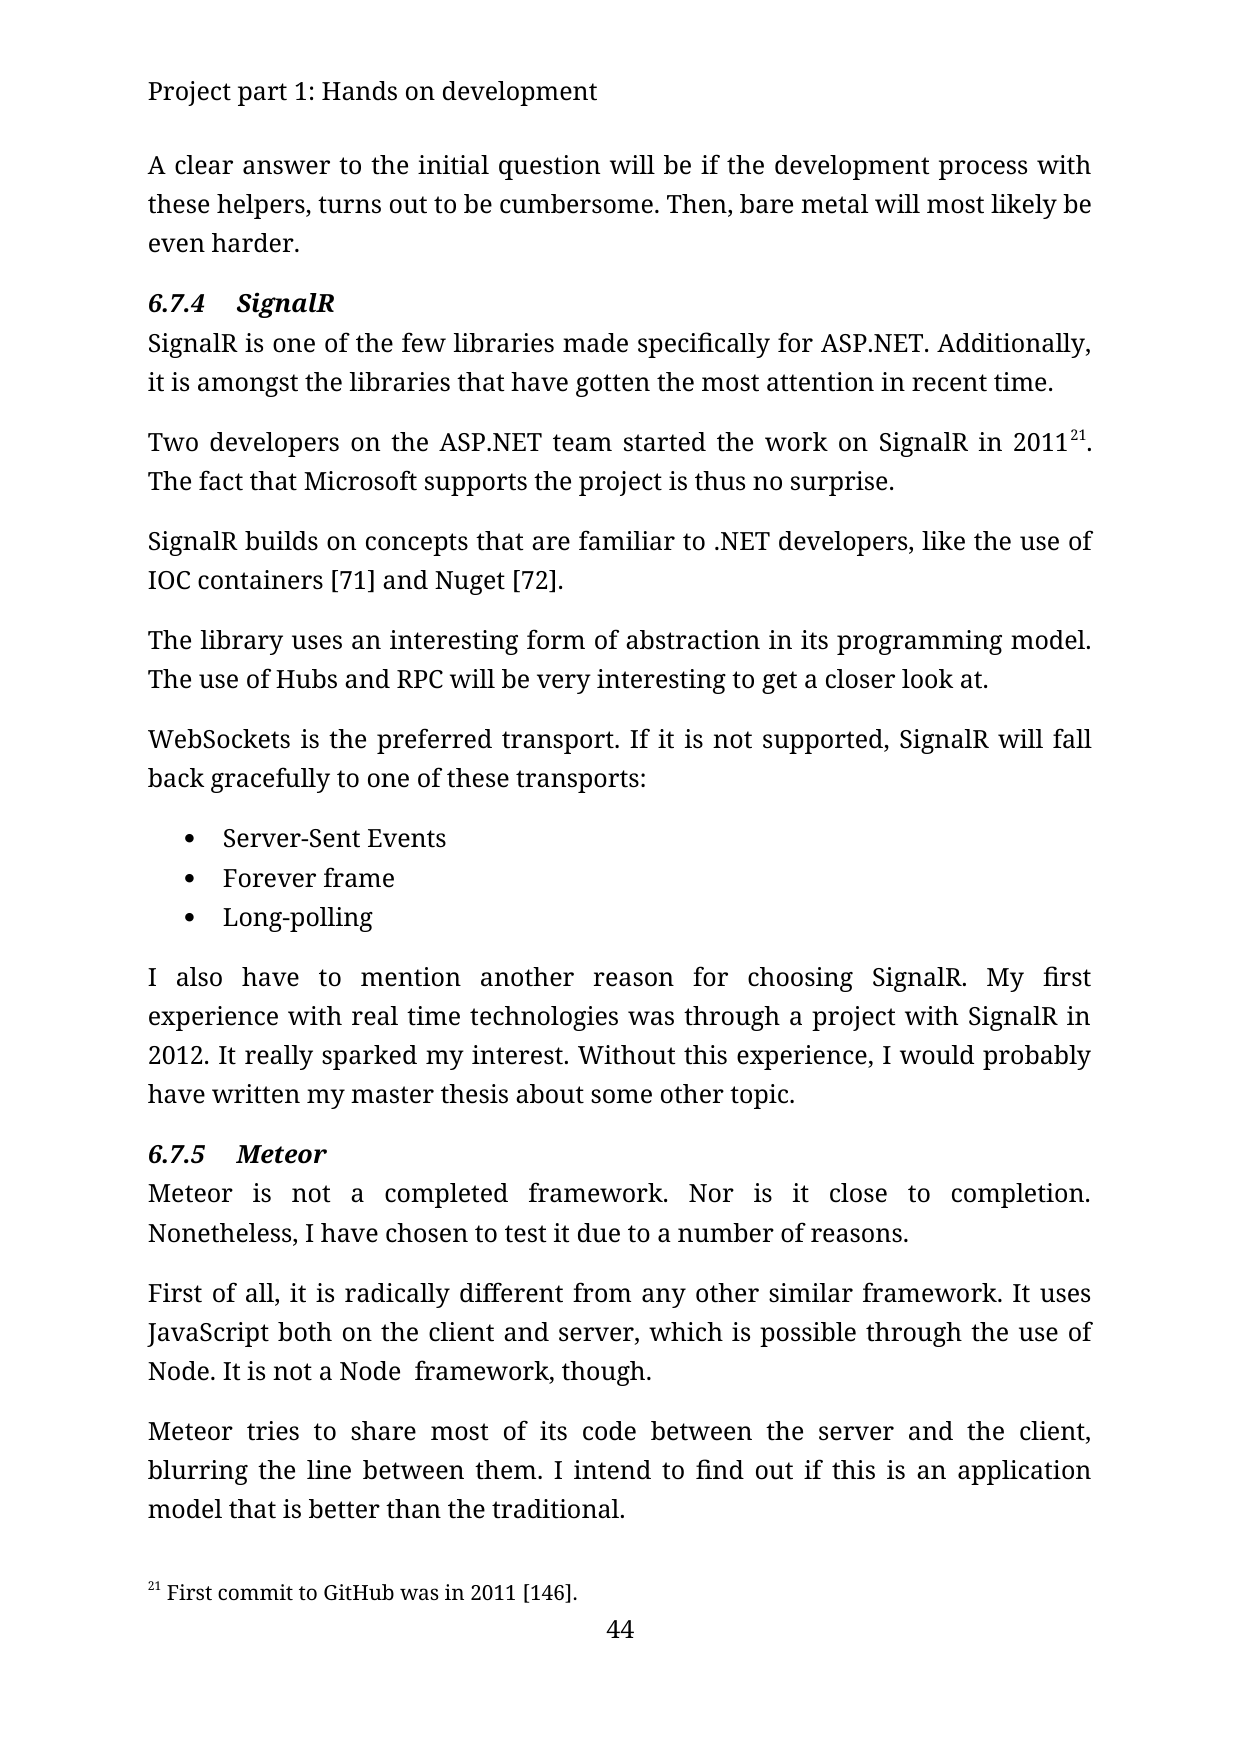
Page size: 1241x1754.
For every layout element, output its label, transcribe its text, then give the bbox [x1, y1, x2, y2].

list Forever frame [185, 860, 1092, 894]
text WebSockets is the preferred transport. If it is not supported, SignalR will fall back gracefully to one of these transports: [148, 722, 1092, 795]
text A clear answer to the initial question will be if the development process with these helpers, turns out to be cumbersome. Then, bare metal will most likely be even harder. [148, 148, 1092, 260]
text Meteor is not a completed framework. Nor is it close to completion. Nonetheless, I have chosen to test it due to a number of reasons. [148, 1176, 1092, 1249]
subtitle Meteor [148, 1137, 1092, 1171]
list Server-Sent Events [185, 821, 1092, 855]
text I also have to mention another reason for choosing SignalR. My first experience with real time technologies was through a project with SignalR in 2012. It really sparked my interest. Without this experience, I would probably have written my master thesis about some other topic. [148, 959, 1092, 1111]
text Two developers on the ASP.NET team started the work on SignalR in 2011. The fact that Microsoft supports the project is thus no surprise. [148, 424, 1092, 498]
subtitle SignalR [148, 286, 1092, 320]
text First of all, it is radically different from any other similar framework. It uses JavaScript both on the client and server, which is possible through the use of Node. It is not a Node framework, though. [148, 1275, 1092, 1388]
text SignalR is one of the few libraries made specifically for ASP.NET. Additionally, it is amongst the libraries that have gotten the most attention in recent time. [148, 325, 1092, 398]
text The library uses an interesting form of abstraction in its programming model. The use of Hubs and RPC will be very interesting to get a closer look at. [148, 623, 1092, 696]
text Meteor tries to share most of its code between the server and the client, blurring the line between them. I intend to find out if this is an application model that is better than the traditional. [148, 1413, 1092, 1526]
list Long-polling [185, 899, 1092, 933]
text SignalR builds on concepts that are familiar to .NET developers, like the use of IOC containers [71] and Nuget [72]. [148, 523, 1092, 597]
